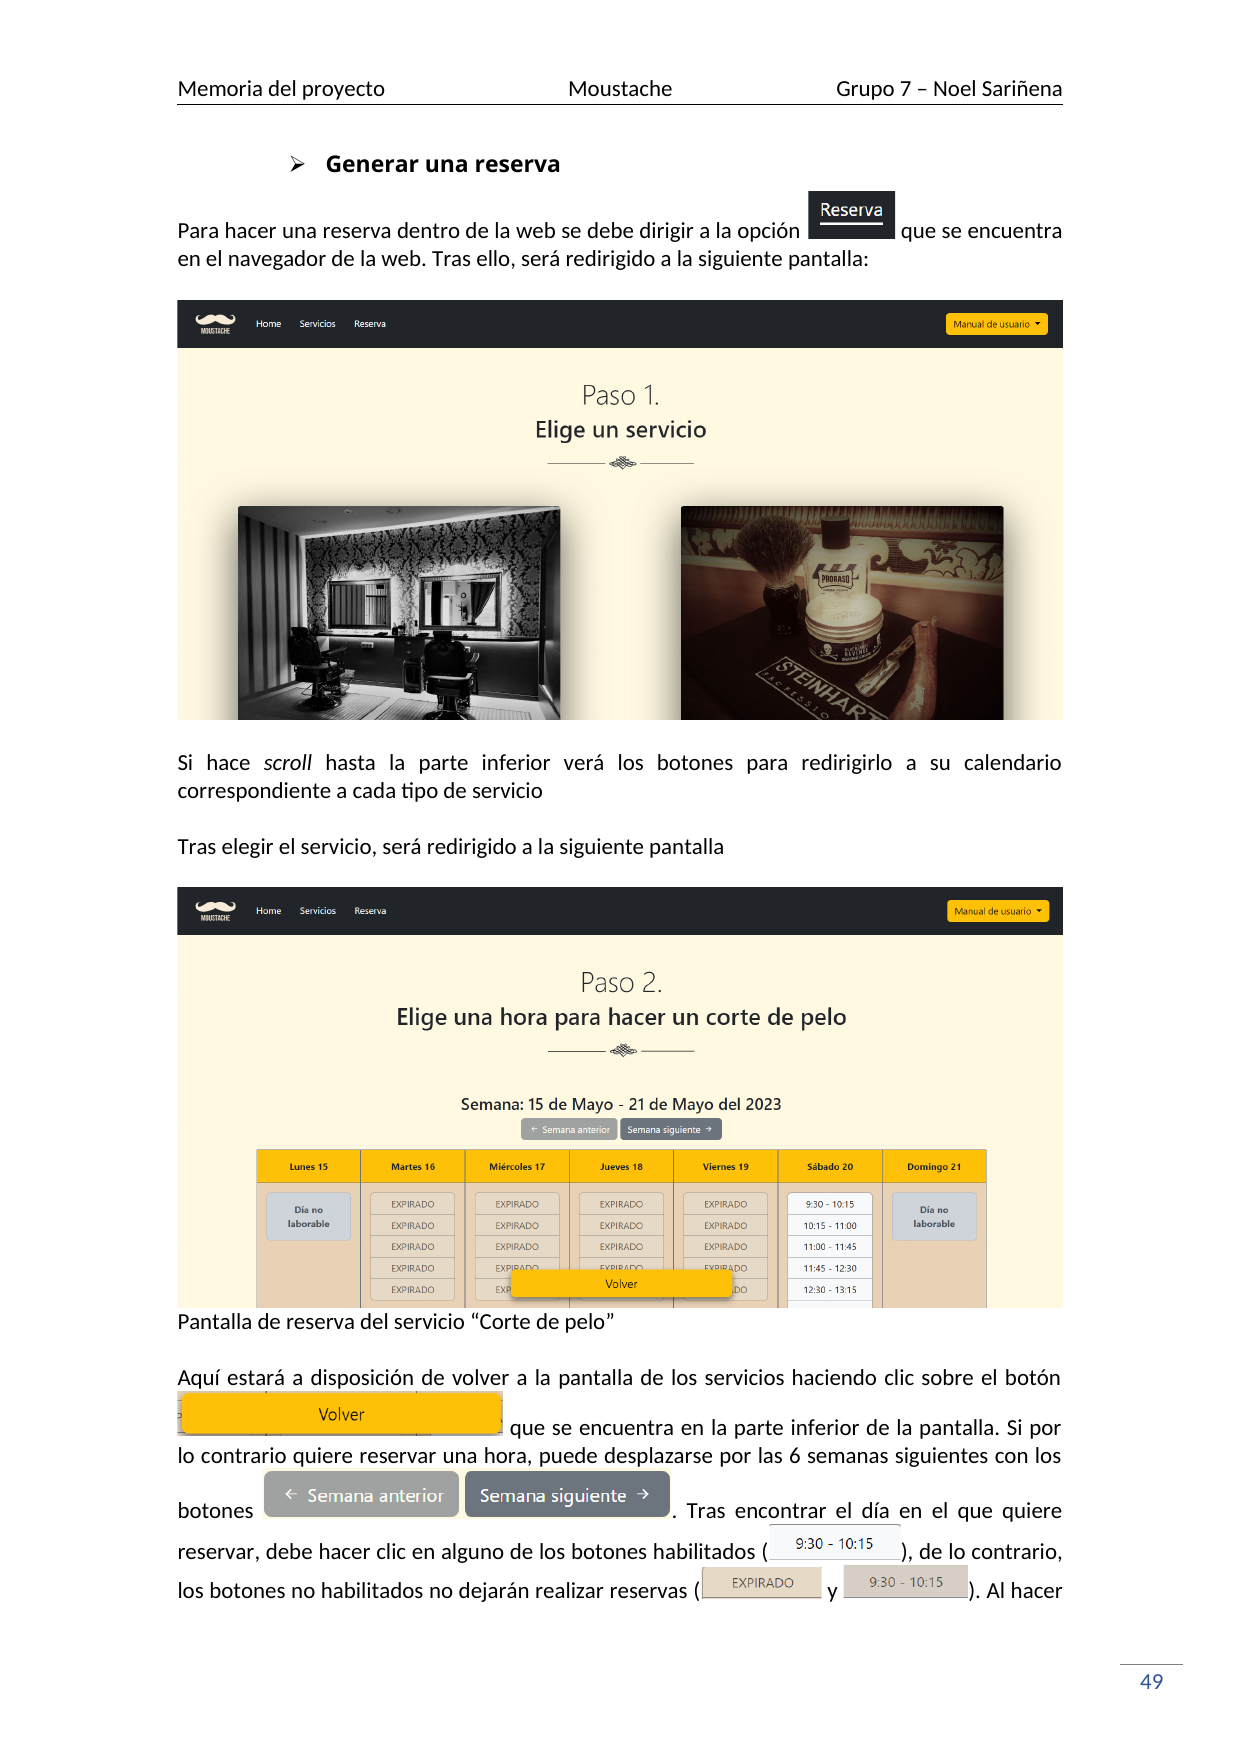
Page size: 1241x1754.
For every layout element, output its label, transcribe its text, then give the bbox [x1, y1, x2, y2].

text Tras elegir el servicio, será redirigido a la siguiente pantalla [177, 832, 1063, 860]
list Generar una reserva [288, 148, 1063, 179]
picture [808, 191, 896, 239]
text Pantalla de reserva del servicio “Corte de pelo” [177, 1308, 1063, 1335]
picture [262, 1468, 672, 1519]
picture [177, 887, 1063, 1308]
picture [177, 300, 1063, 720]
picture [177, 1391, 503, 1436]
picture [701, 1567, 822, 1599]
picture [769, 1524, 901, 1560]
picture [843, 1565, 968, 1599]
text Para hacer una reserva dentro de la web se debe dirigir a la opción que se encuentra en el navegador de la web. Tras ello, será redirigido a la siguiente pantalla: [177, 191, 1063, 272]
text Si hace scroll hasta la parte inferior verá los botones para redirigirlo a su calendario correspondiente a cada tipo de servicio [177, 748, 1063, 804]
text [177, 1363, 1063, 1605]
